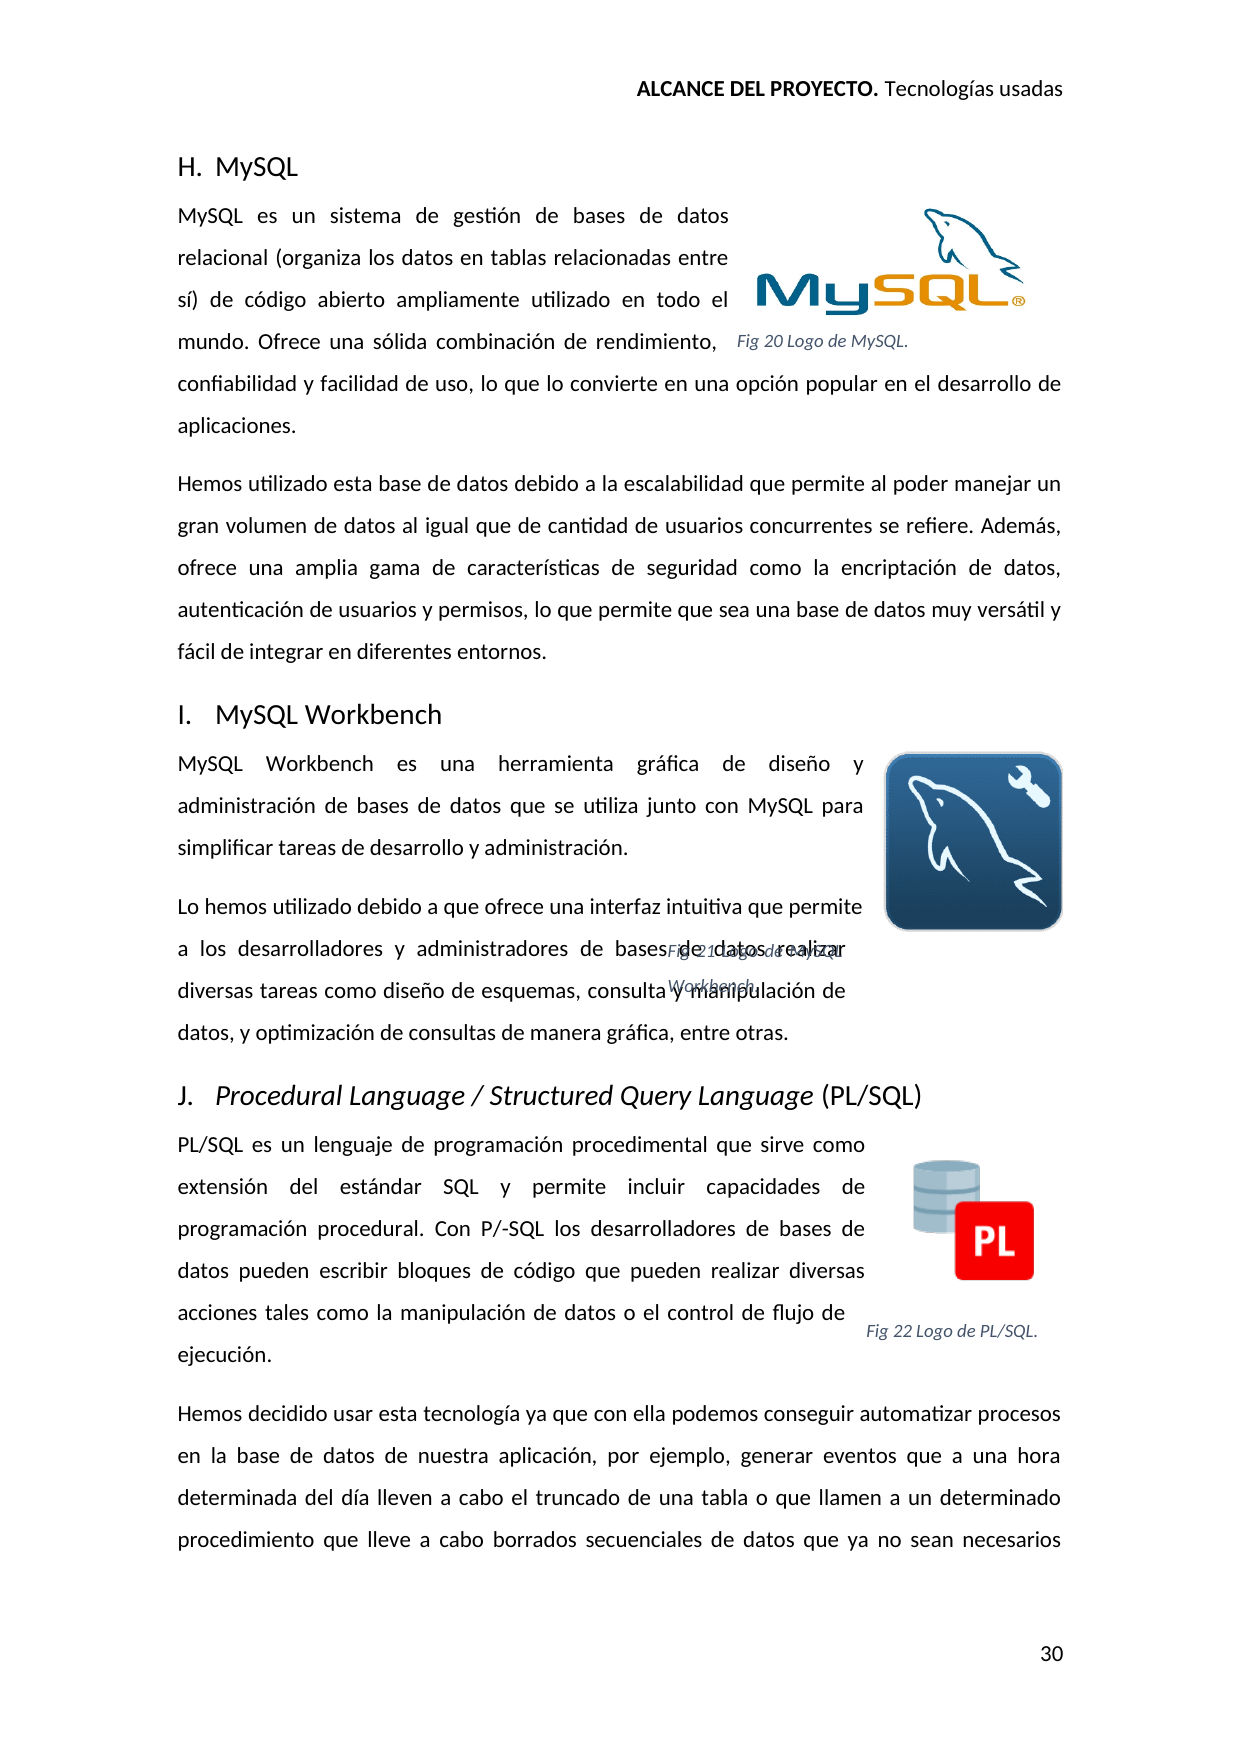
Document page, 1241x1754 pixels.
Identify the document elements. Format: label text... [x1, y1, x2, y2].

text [177, 1399, 1063, 1553]
text Hemos utilizado esta base de datos debido a la escalabilidad que permite al poder manejar un gran volumen de datos al igual que de cantidad de usuarios concurrentes se refiere. Además, ofrece una amplia gama de características de seguridad como la encriptación de datos, autenticación de usuarios y permisos, lo que permite que sea una base de datos muy versátil y fácil de integrar en diferentes entornos. [177, 469, 1063, 666]
list MySQL Workbench [177, 696, 1063, 732]
text PL/SQL es un lenguaje de programación procedimental que sirve como extensión del estándar SQL y permite incluir capacidades de programación procedural. Con P/-SQL los desarrolladores de bases de datos pueden escribir bloques de código que pueden realizar diversas acciones tales como la manipulación de datos o el control de flujo de ejecución. [177, 1130, 1063, 1368]
list MySQL [177, 148, 1063, 183]
text MySQL es un sistema de gestión de bases de datos relacional (organiza los datos en tablas relacionadas entre sí) de código abierto ampliamente utilizado en todo el mundo. Ofrece una sólida combinación de rendimiento, confiabilidad y facilidad de uso, lo que lo convierte en una opción popular en el desarrollo de aplicaciones. [177, 201, 1063, 439]
list Procedural Language / Structured Query Language (PL/SQL) [177, 1077, 1063, 1112]
picture [885, 1131, 1063, 1310]
picture [748, 201, 1034, 321]
text MySQL Workbench es una herramienta gráfica de diseño y administración de bases de datos que se utiliza junto con MySQL para simplificar tareas de desarrollo y administración. [177, 749, 1063, 862]
text Lo hemos utilizado debido a que ofrece una interfaz intuitiva que permite a los desarrolladores y administradores de bases de datos realizar diversas tareas como diseño de esquemas, consulta y manipulación de datos, y optimización de consultas de manera gráfica, entre otras. [177, 892, 1063, 1046]
picture [883, 751, 1063, 932]
